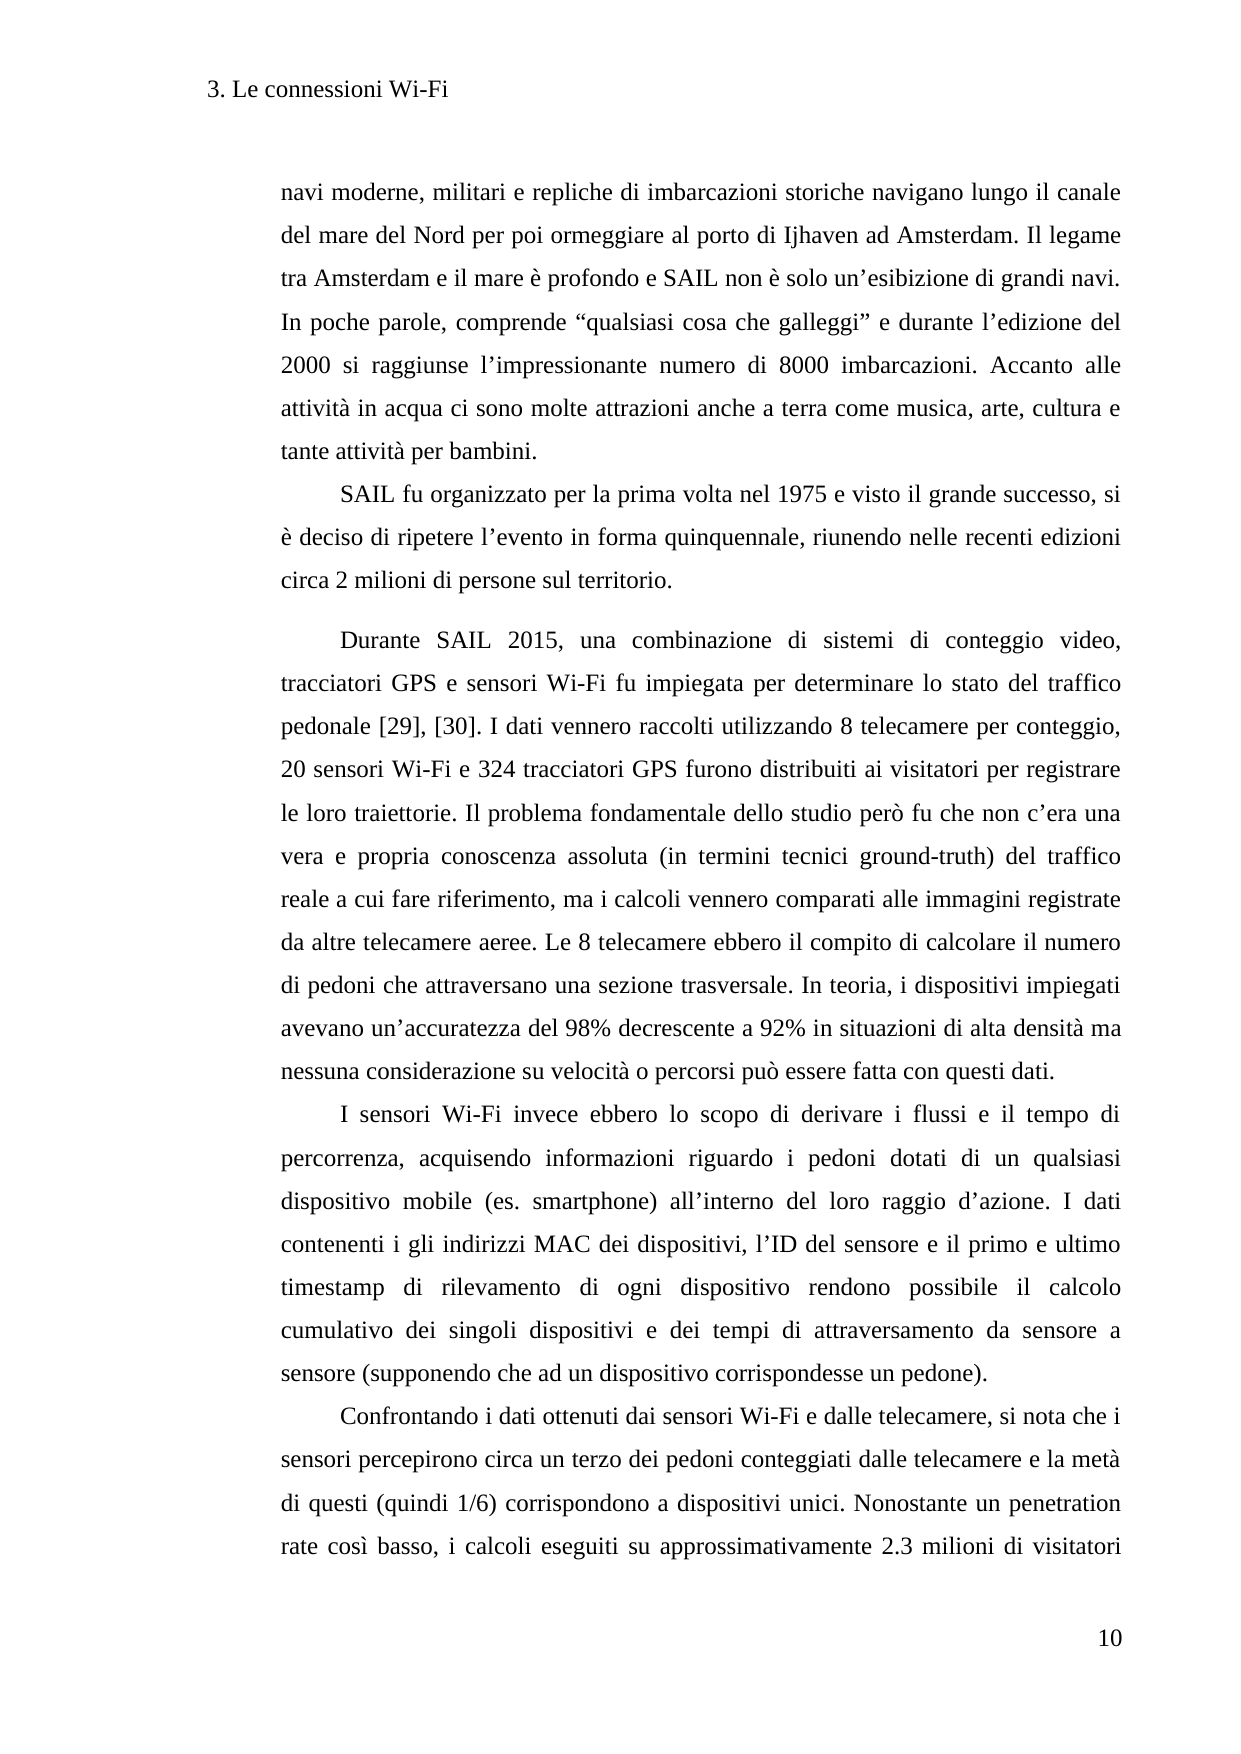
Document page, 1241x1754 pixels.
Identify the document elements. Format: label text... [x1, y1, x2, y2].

text Durante SAIL 2015, una combinazione di sistemi di conteggio video, tracciatori GPS e sensori Wi-Fi fu impiegata per determinare lo stato del traffico pedonale , . I dati vennero raccolti utilizzando 8 telecamere per conteggio, 20 sensori Wi-Fi e 324 tracciatori GPS furono distribuiti ai visitatori per registrare le loro traiettorie. Il problema fondamentale dello studio però fu che non c’era una vera e propria conoscenza assoluta (in termini tecnici ground-truth) del traffico reale a cui fare riferimento, ma i calcoli vennero comparati alle immagini registrate da altre telecamere aeree. Le 8 telecamere ebbero il compito di calcolare il numero di pedoni che attraversano una sezione trasversale. In teoria, i dispositivi impiegati avevano un’accuratezza del 98% decrescente a 92% in situazioni di alta densità ma nessuna considerazione su velocità o percorsi può essere fatta con questi dati. [281, 625, 1122, 1085]
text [281, 1401, 1122, 1559]
text SAIL fu organizzato per la prima volta nel 1975 e visto il grande successo, si è deciso di ripetere l’evento in forma quinquennale, riunendo nelle recenti edizioni circa 2 milioni di persone sul territorio. [281, 479, 1122, 594]
text I sensori Wi-Fi invece ebbero lo scopo di derivare i flussi e il tempo di percorrenza, acquisendo informazioni riguardo i pedoni dotati di un qualsiasi dispositivo mobile (es. smartphone) all’interno del loro raggio d’azione. I dati contenenti i gli indirizzi MAC dei dispositivi, l’ID del sensore e il primo e ultimo timestamp di rilevamento di ogni dispositivo rendono possibile il calcolo cumulativo dei singoli dispositivi e dei tempi di attraversamento da sensore a sensore (supponendo che ad un dispositivo corrispondesse un pedone). [281, 1099, 1122, 1387]
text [281, 177, 1122, 465]
